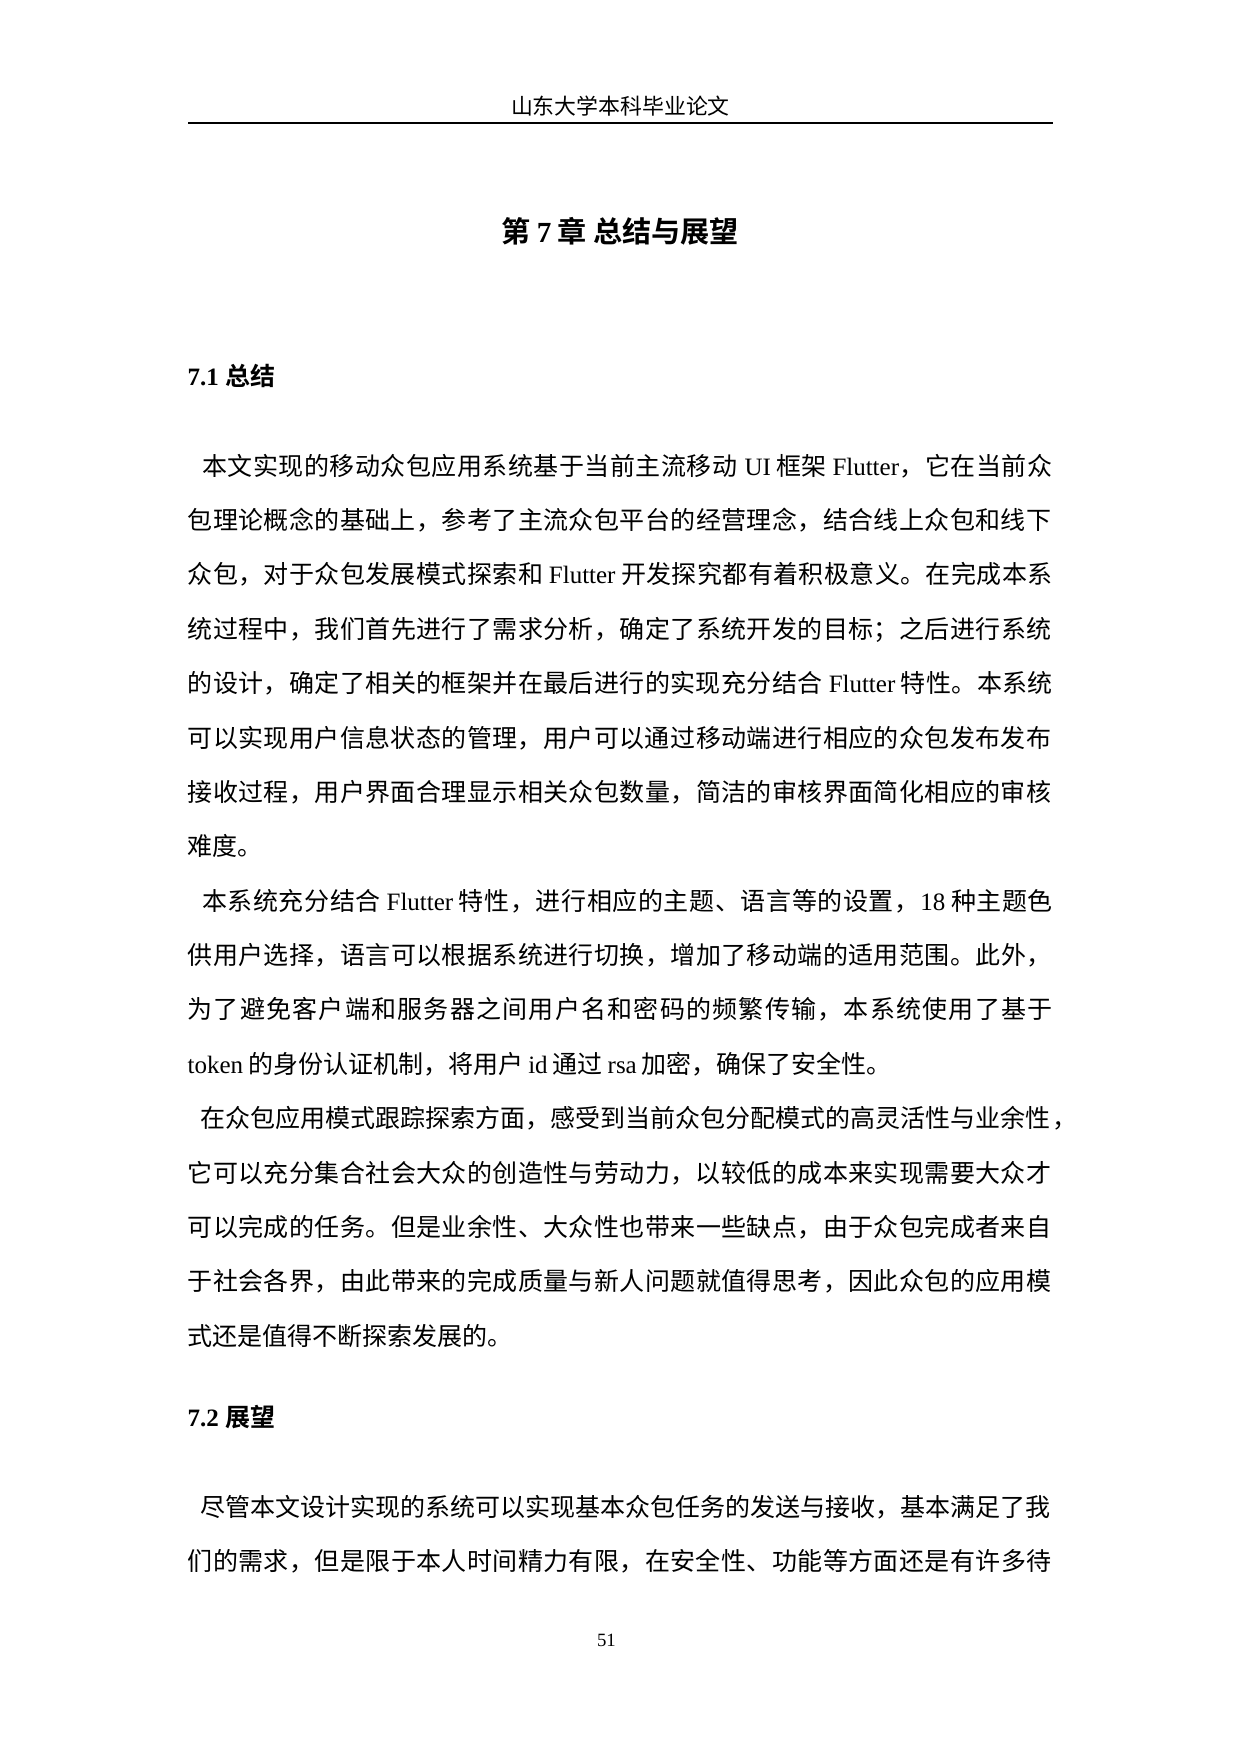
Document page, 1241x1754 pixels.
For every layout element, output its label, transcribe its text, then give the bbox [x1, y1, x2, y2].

subtitle 7.2 展望 [187, 1398, 1053, 1434]
subtitle 第7章 总结与展望 [187, 197, 1053, 262]
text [187, 1487, 1053, 1578]
text 本文实现的移动众包应用系统基于当前主流移动UI框架Flutter，它在当前众包理论概念的基础上，参考了主流众包平台的经营理念，结合线上众包和线下众包，对于众包发展模式探索和Flutter开发探究都有着积极意义。在完成本系统过程中，我们首先进行了需求分析，确定了系统开发的目标；之后进行系统的设计，确定了相关的框架并在最后进行的实现充分结合Flutter特性。本系统可以实现用户信息状态的管理，用户可以通过移动端进行相应的众包发布发布接收过程，用户界面合理显示相关众包数量，简洁的审核界面简化相应的审核难度。 [187, 446, 1053, 863]
text 在众包应用模式跟踪探索方面，感受到当前众包分配模式的高灵活性与业余性，它可以充分集合社会大众的创造性与劳动力，以较低的成本来实现需要大众才可以完成的任务。但是业余性、大众性也带来一些缺点，由于众包完成者来自于社会各界，由此带来的完成质量与新人问题就值得思考，因此众包的应用模式还是值得不断探索发展的。 [187, 1099, 1053, 1352]
text 本系统充分结合Flutter特性，进行相应的主题、语言等的设置，18种主题色供用户选择，语言可以根据系统进行切换，增加了移动端的适用范围。此外，为了避免客户端和服务器之间用户名和密码的频繁传输，本系统使用了基于token的身份认证机制，将用户id通过rsa加密，确保了安全性。 [187, 881, 1053, 1081]
subtitle 7.1 总结 [187, 356, 1053, 393]
